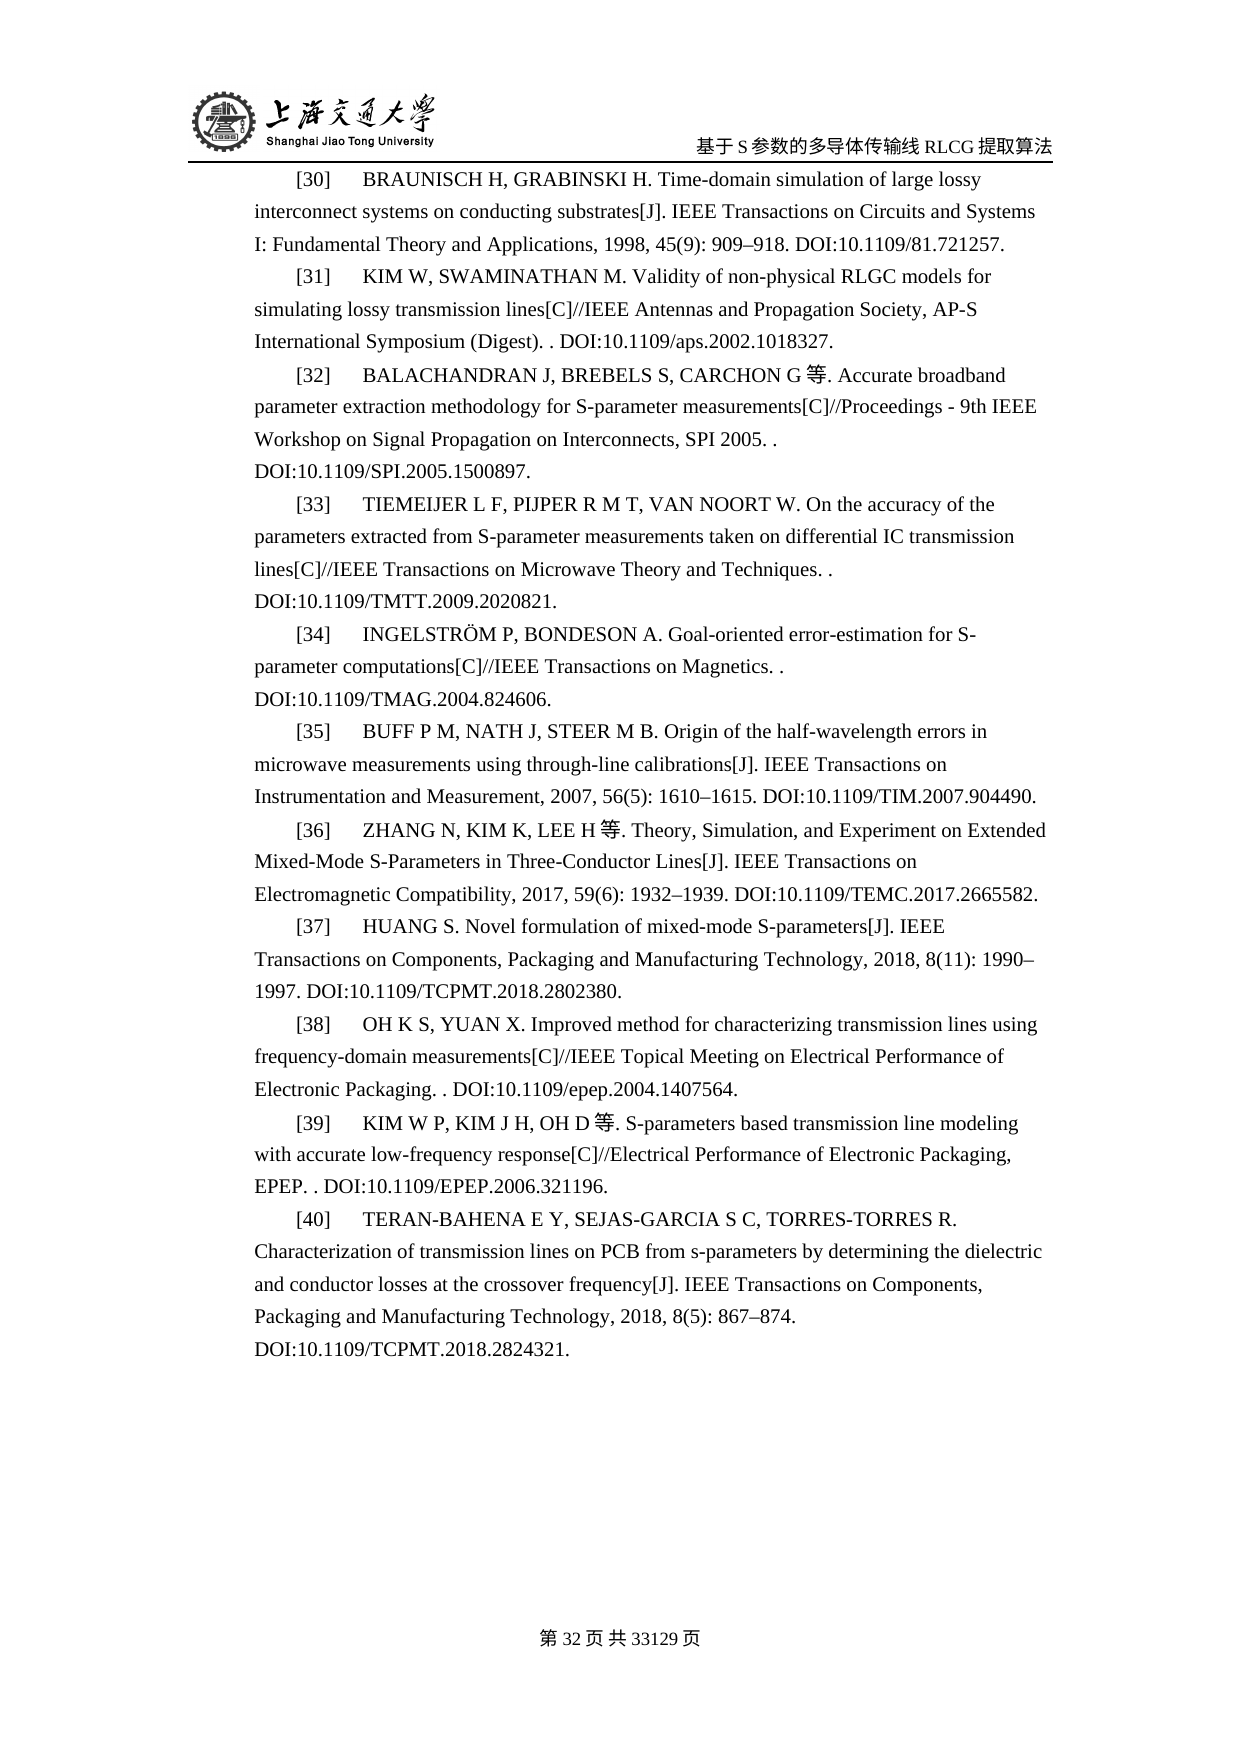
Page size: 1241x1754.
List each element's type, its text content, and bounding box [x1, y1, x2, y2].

text [40] TERAN-BAHENA E Y, SEJAS-GARCIA S C, TORRES-TORRES R. Characterization of transmission lines on PCB from s-parameters by determining the dielectric and conductor losses at the crossover frequency[J]. IEEE Transactions on Components, Packaging and Manufacturing Technology, 2018, 8(5): 867–874. DOI:10.1109/TCPMT.2018.2824321. [254, 1203, 1053, 1365]
text [33] TIEMEIJER L F, PIJPER R M T, VAN NOORT W. On the accuracy of the parameters extracted from S-parameter measurements taken on differential IC transmission lines[C]//IEEE Transactions on Microwave Theory and Techniques. . DOI:10.1109/TMTT.2009.2020821. [254, 488, 1053, 618]
text [36] ZHANG N, KIM K, LEE H等. Theory, Simulation, and Experiment on Extended Mixed-Mode S-Parameters in Three-Conductor Lines[J]. IEEE Transactions on Electromagnetic Compatibility, 2017, 59(6): 1932–1939. DOI:10.1109/TEMC.2017.2665582. [254, 813, 1053, 910]
text [32] BALACHANDRAN J, BREBELS S, CARCHON G等. Accurate broadband parameter extraction methodology for S-parameter measurements[C]//Proceedings - 9th IEEE Workshop on Signal Propagation on Interconnects, SPI 2005. . DOI:10.1109/SPI.2005.1500897. [254, 358, 1053, 488]
text [38] OH K S, YUAN X. Improved method for characterizing transmission lines using frequency-domain measurements[C]//IEEE Topical Meeting on Electrical Performance of Electronic Packaging. . DOI:10.1109/epep.2004.1407564. [254, 1008, 1053, 1105]
text [39] KIM W P, KIM J H, OH D等. S-parameters based transmission line modeling with accurate low-frequency response[C]//Electrical Performance of Electronic Packaging, EPEP. . DOI:10.1109/EPEP.2006.321196. [254, 1105, 1053, 1203]
text [30] BRAUNISCH H, GRABINSKI H. Time-domain simulation of large lossy interconnect systems on conducting substrates[J]. IEEE Transactions on Circuits and Systems I: Fundamental Theory and Applications, 1998, 45(9): 909–918. DOI:10.1109/81.721257. [254, 163, 1053, 260]
text [35] BUFF P M, NATH J, STEER M B. Origin of the half-wavelength errors in microwave measurements using through-line calibrations[J]. IEEE Transactions on Instrumentation and Measurement, 2007, 56(5): 1610–1615. DOI:10.1109/TIM.2007.904490. [254, 715, 1053, 813]
text [37] HUANG S. Novel formulation of mixed-mode S-parameters[J]. IEEE Transactions on Components, Packaging and Manufacturing Technology, 2018, 8(11): 1990–1997. DOI:10.1109/TCPMT.2018.2802380. [254, 910, 1053, 1008]
text [34] INGELSTRÖM P, BONDESON A. Goal-oriented error-estimation for S-parameter computations[C]//IEEE Transactions on Magnetics. . DOI:10.1109/TMAG.2004.824606. [254, 618, 1053, 715]
text [31] KIM W, SWAMINATHAN M. Validity of non-physical RLGC models for simulating lossy transmission lines[C]//IEEE Antennas and Propagation Society, AP-S International Symposium (Digest). . DOI:10.1109/aps.2002.1018327. [254, 260, 1053, 358]
